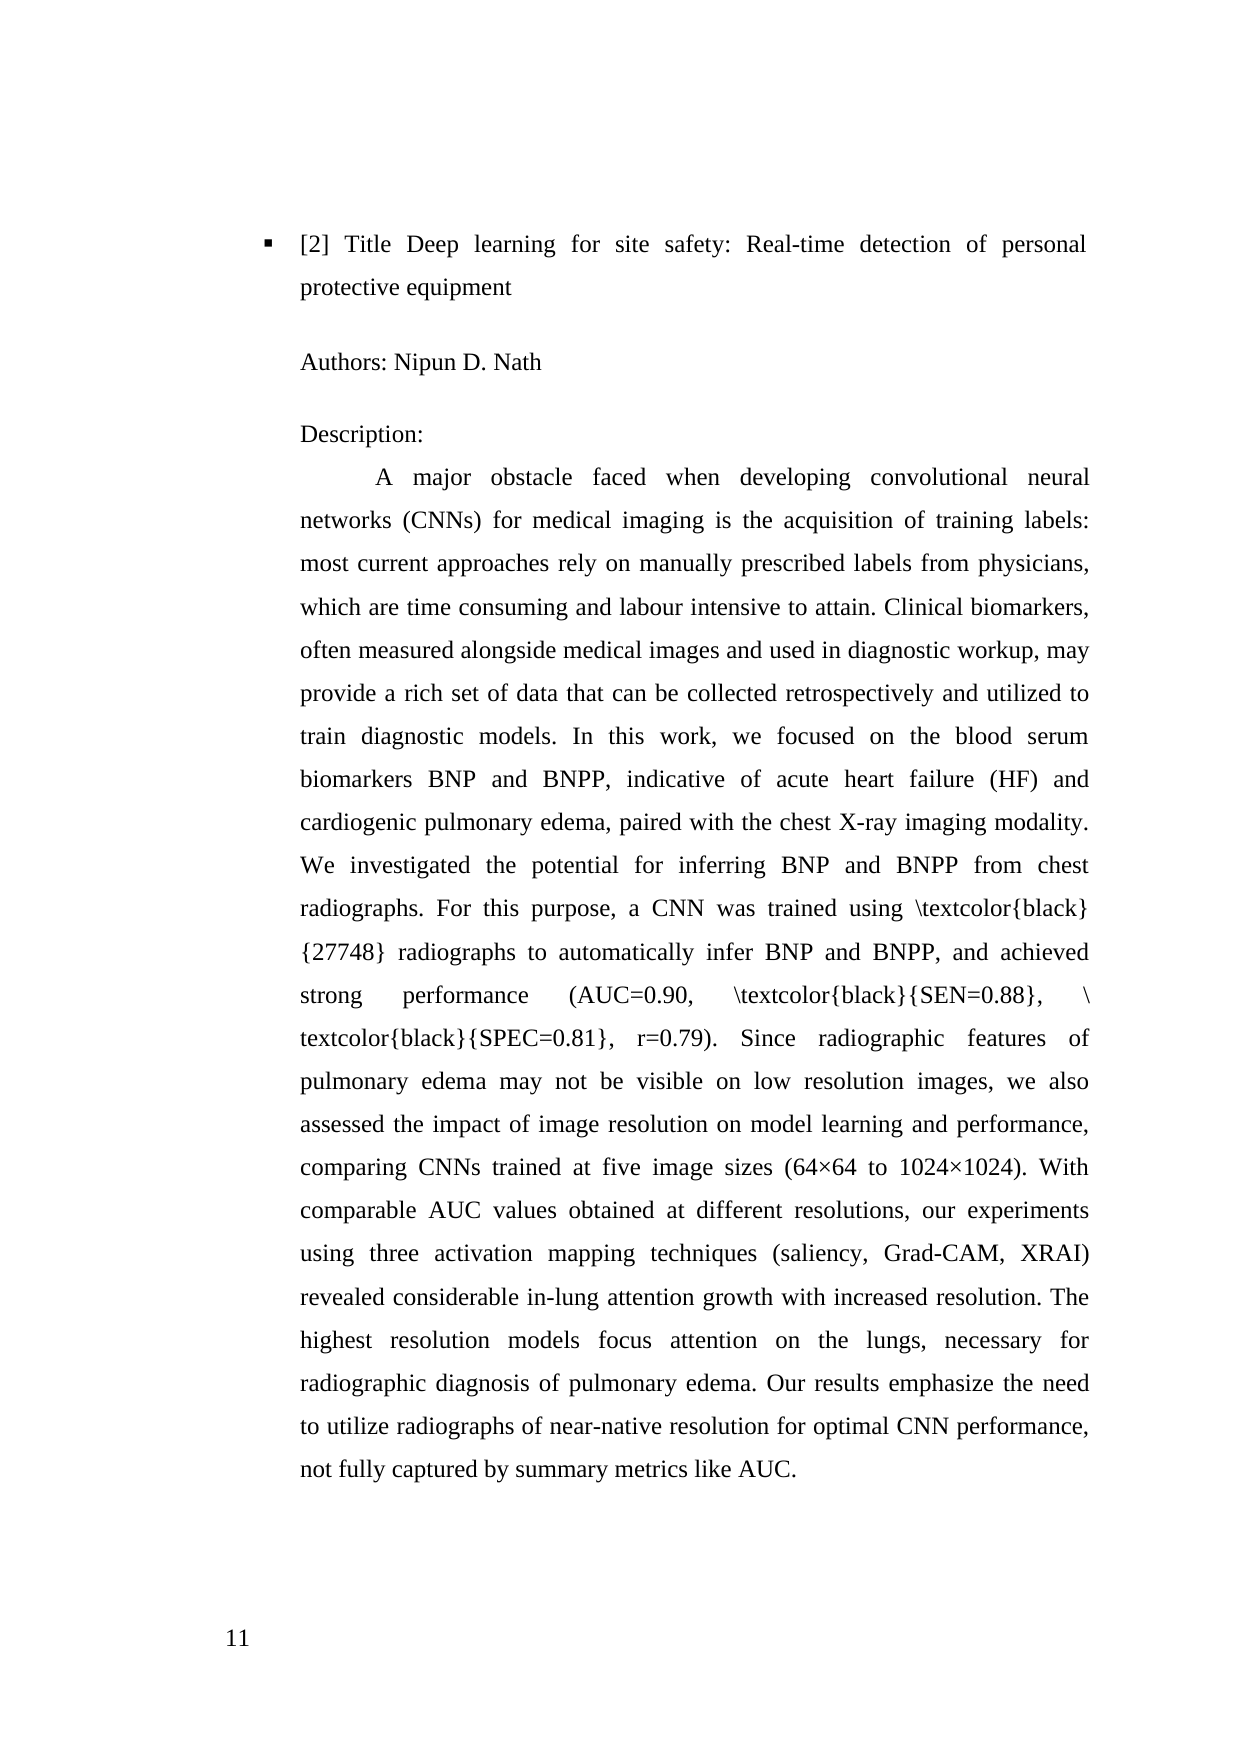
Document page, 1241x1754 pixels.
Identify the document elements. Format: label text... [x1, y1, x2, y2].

list A major obstacle faced when developing convolutional neural networks (CNNs) for medical imaging is the acquisition of training labels: most current approaches rely on manually prescribed labels from physicians, which are time consuming and labour intensive to attain. Clinical biomarkers, often measured alongside medical images and used in diagnostic workup, may provide a rich set of data that can be collected retrospectively and utilized to train diagnostic models. In this work, we focused on the blood serum biomarkers BNP and BNPP, indicative of acute heart failure (HF) and cardiogenic pulmonary edema, paired with the chest X-ray imaging modality. We investigated the potential for inferring BNP and BNPP from chest radiographs. For this purpose, a CNN was trained using \textcolor{black}{27748} radiographs to automatically infer BNP and BNPP, and achieved strong performance (AUC=0.90, \textcolor{black}{SEN=0.88}, \textcolor{black}{SPEC=0.81}, r=0.79). Since radiographic features of pulmonary edema may not be visible on low resolution images, we also assessed the impact of image resolution on model learning and performance, comparing CNNs trained at five image sizes (64×64 to 1024×1024). With comparable AUC values obtained at different resolutions, our experiments using three activation mapping techniques (saliency, Grad-CAM, XRAI) revealed considerable in-lung attention growth with increased resolution. The highest resolution models focus attention on the lungs, necessary for radiographic diagnosis of pulmonary edema. Our results emphasize the need to utilize radiographs of near-native resolution for optimal CNN performance, not fully captured by summary metrics like AUC. [300, 462, 1090, 1483]
subtitle [2] Title Deep learning for site safety: Real-time detection of personal protective equipment [262, 229, 1087, 301]
subtitle Authors: Nipun D. Nath [300, 347, 1090, 376]
subtitle Description: [300, 419, 1090, 448]
